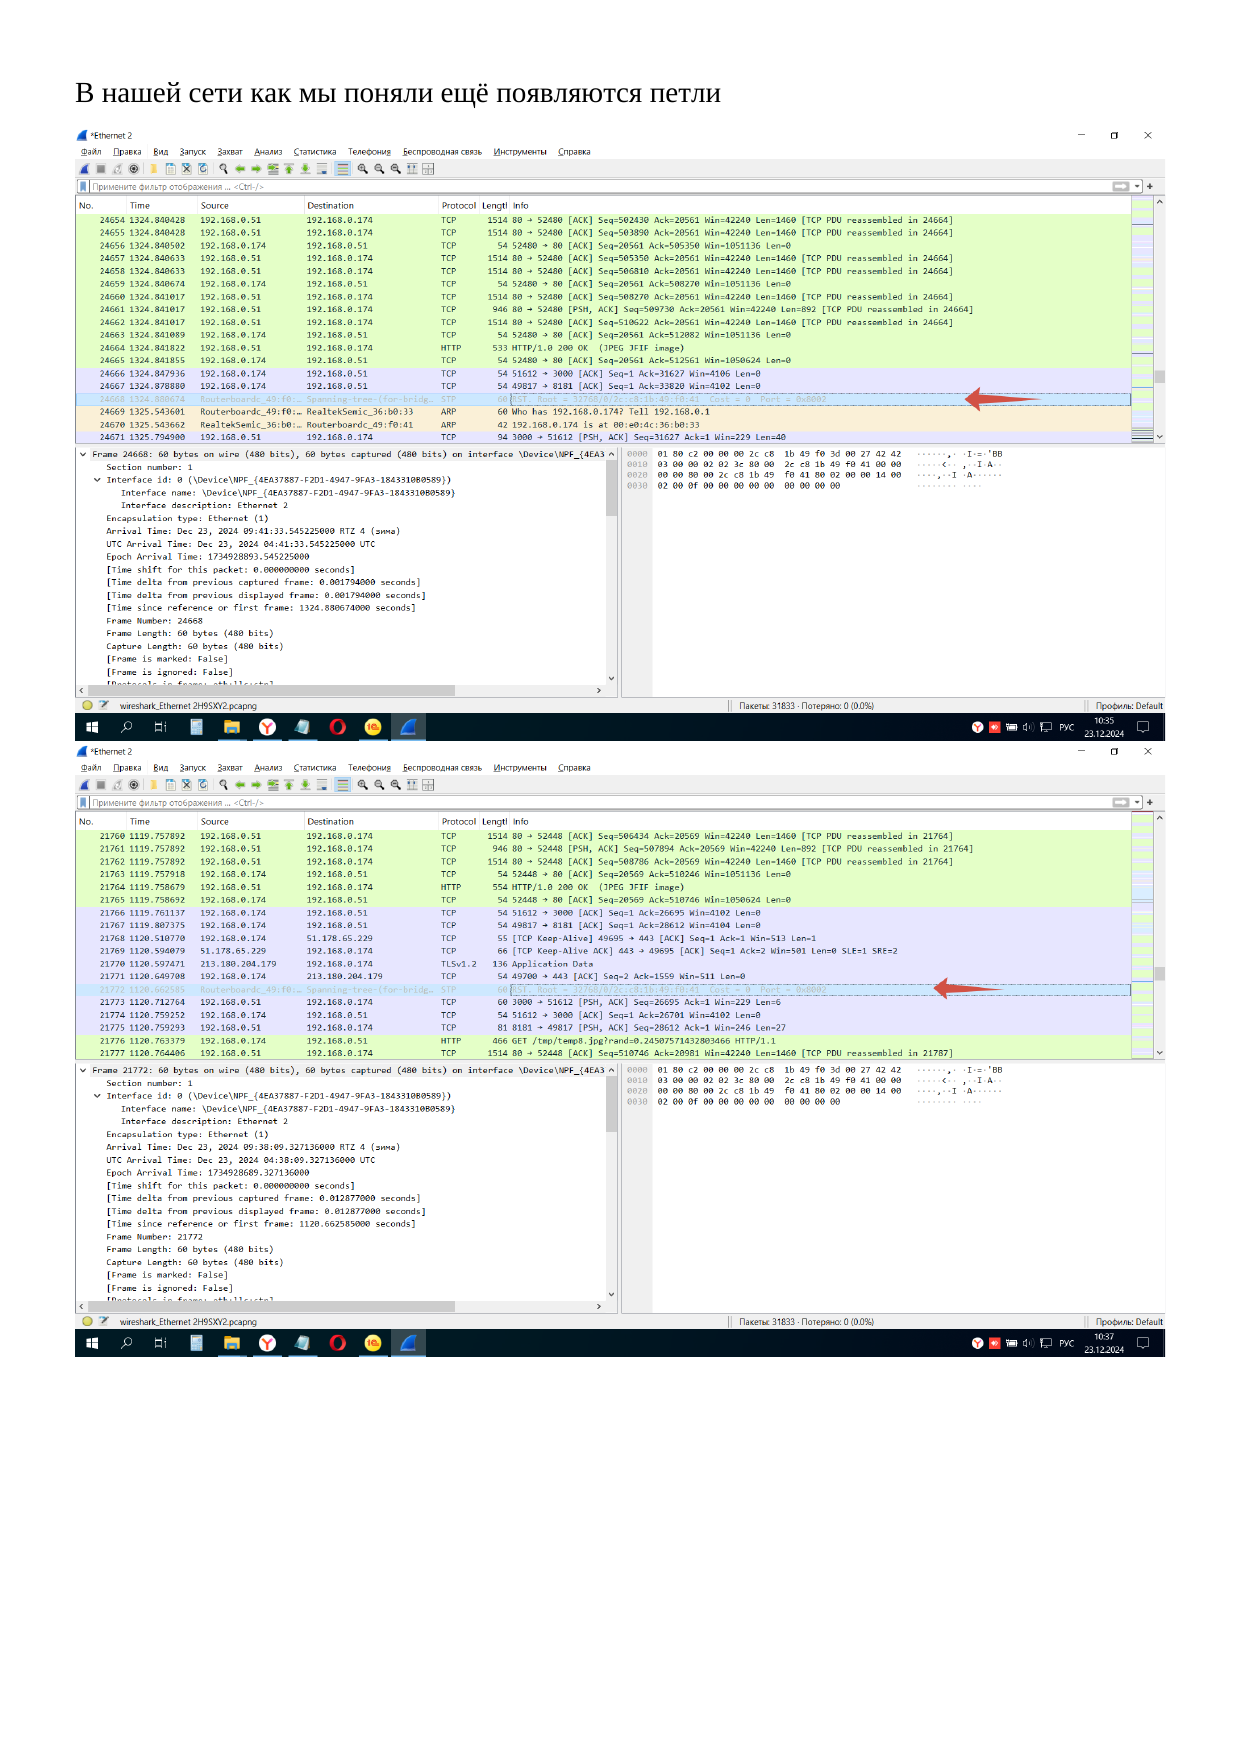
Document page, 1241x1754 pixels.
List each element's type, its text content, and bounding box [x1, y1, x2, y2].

picture [75, 743, 1166, 1357]
picture [75, 127, 1166, 741]
text В нашей сети как мы поняли ещё появляются петли [75, 75, 1165, 108]
